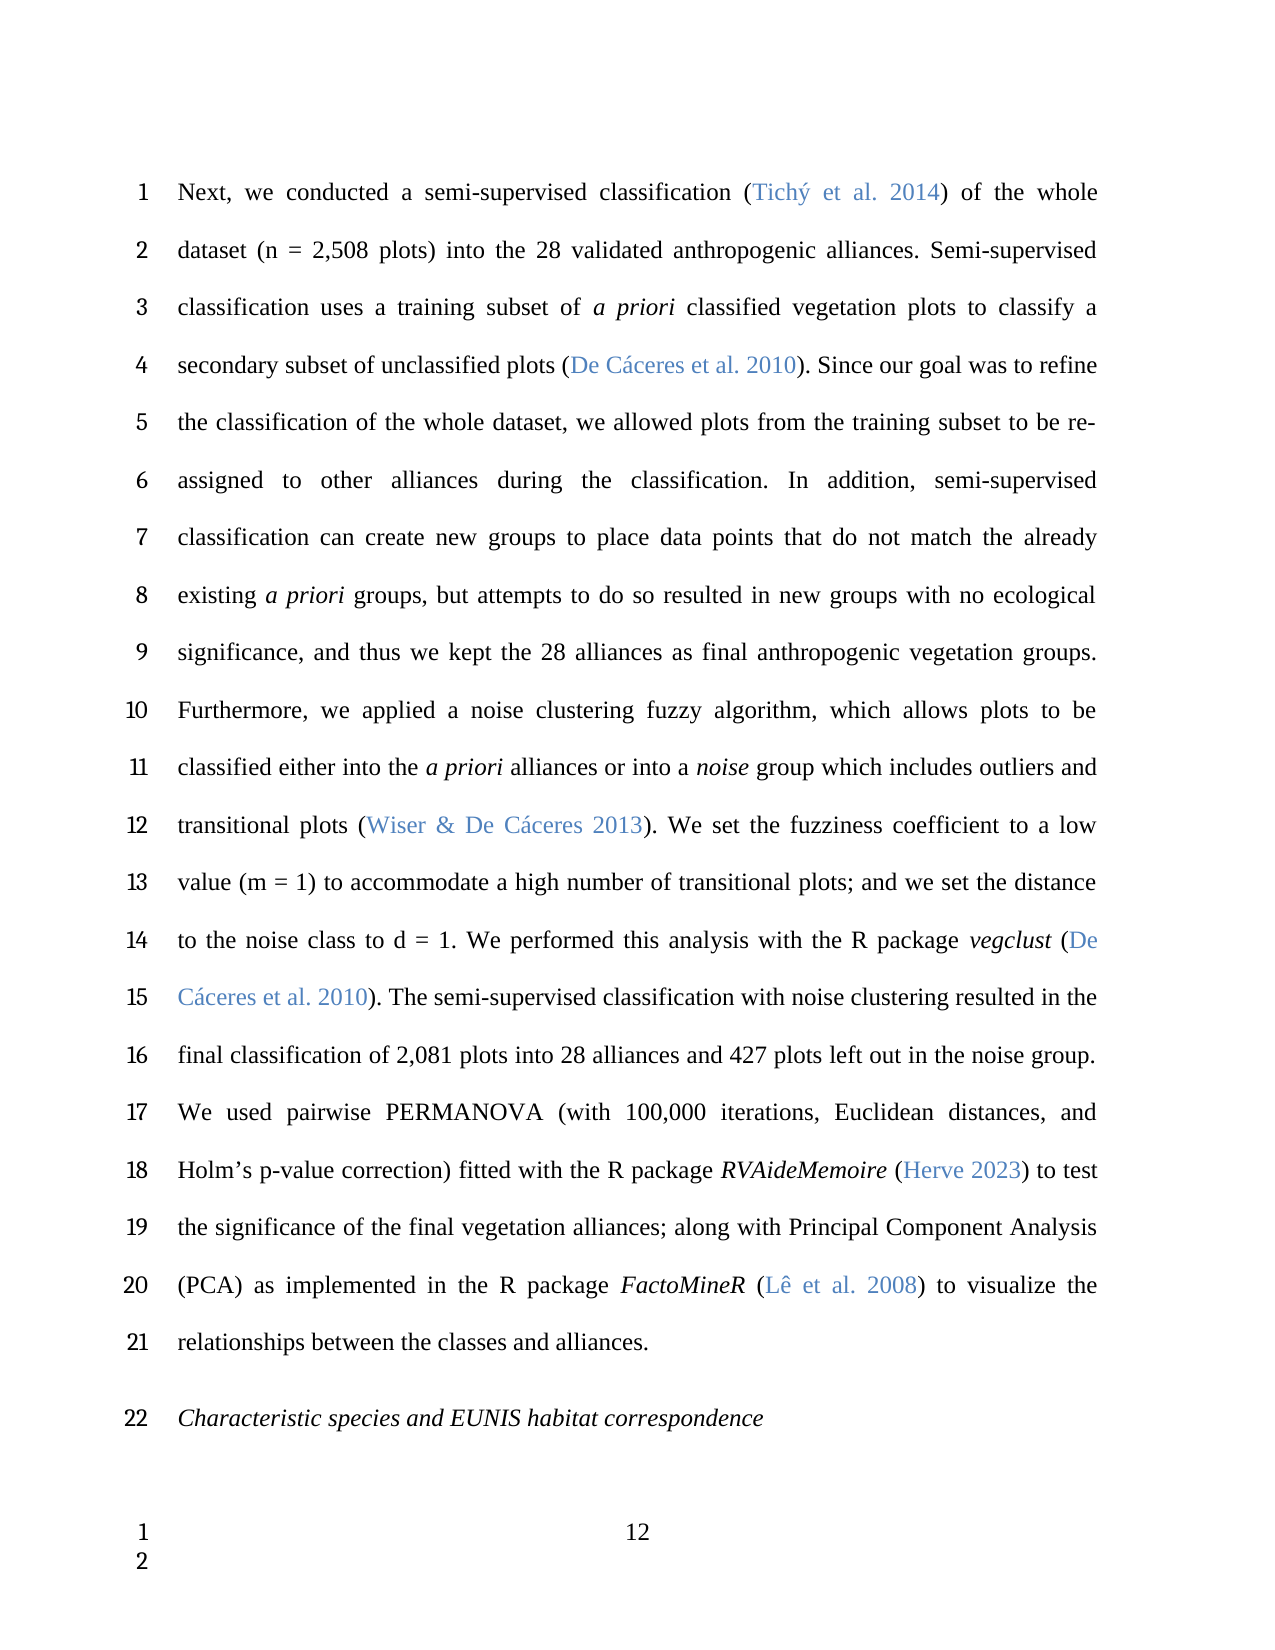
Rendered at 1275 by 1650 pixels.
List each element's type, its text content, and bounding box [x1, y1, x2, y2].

subtitle Characteristic species and EUNIS habitat correspondence [177, 1403, 1098, 1432]
text Next, we conducted a semi-supervised classification (Tichý et al. 2014) of the whole dataset (n = 2,508 plots) into the 28 validated anthropogenic alliances. Semi-supervised classification uses a training subset of a priori classified vegetation plots to classify a secondary subset of unclassified plots (De Cáceres et al. 2010). Since our goal was to refine the classification of the whole dataset, we allowed plots from the training subset to be re-assigned to other alliances during the classification. In addition, semi-supervised classification can create new groups to place data points that do not match the already existing a priori groups, but attempts to do so resulted in new groups with no ecological significance, and thus we kept the 28 alliances as final anthropogenic vegetation groups. Furthermore, we applied a noise clustering fuzzy algorithm, which allows plots to be classified either into the a priori alliances or into a noise group which includes outliers and transitional plots (Wiser & De Cáceres 2013). We set the fuzziness coefficient to a low value (m = 1) to accommodate a high number of transitional plots; and we set the distance to the noise class to d = 1. We performed this analysis with the R package vegclust (De Cáceres et al. 2010). The semi-supervised classification with noise clustering resulted in the final classification of 2,081 plots into 28 alliances and 427 plots left out in the noise group. We used pairwise PERMANOVA (with 100,000 iterations, Euclidean distances, and Holm’s p-value correction) fitted with the R package RVAideMemoire (Herve 2023) to test the significance of the final vegetation alliances; along with Principal Component Analysis (PCA) as implemented in the R package FactoMineR (Lê et al. 2008) to visualize the relationships between the classes and alliances. [177, 177, 1098, 1356]
